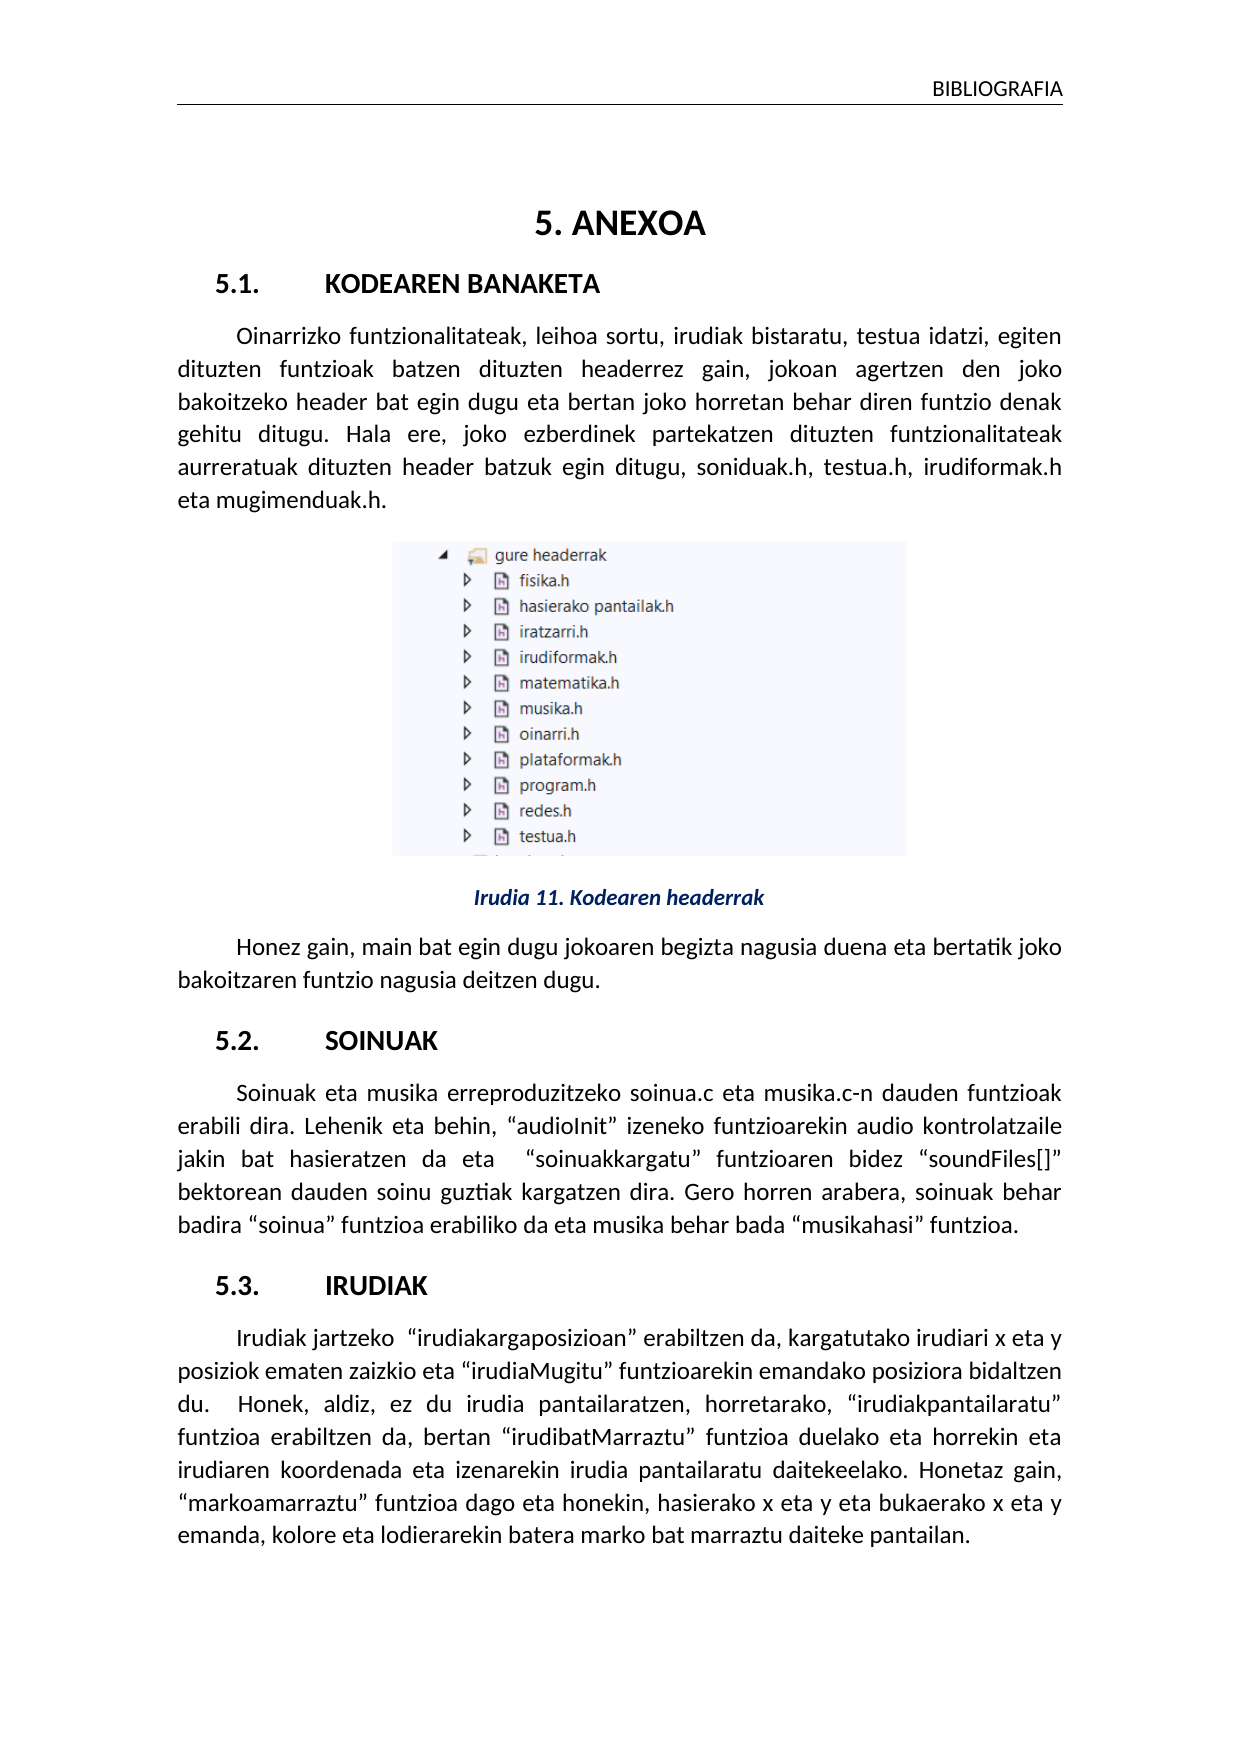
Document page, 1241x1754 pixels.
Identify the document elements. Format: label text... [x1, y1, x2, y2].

text IRUDIAK [215, 1267, 1063, 1303]
text SOINUAK [215, 1022, 1063, 1058]
picture [392, 542, 908, 856]
text ANEXOA [177, 198, 1063, 244]
text Irudiak jartzeko “irudiakargaposizioan” erabiltzen da, kargatutako irudiari x eta y posiziok ematen zaizkio eta “irudiaMugitu” funtzioarekin emandako posiziora bidaltzen du. Honek, aldiz, ez du irudia pantailaratzen, horretarako, “irudiakpantailaratu” funtzioa erabiltzen da, bertan “irudibatMarraztu” funtzioa duelako eta horrekin eta irudiaren koordenada eta izenarekin irudia pantailaratu daitekeelako. Honetaz gain, “markoamarraztu” funtzioa dago eta honekin, hasierako x eta y eta bukaerako x eta y emanda, kolore eta lodierarekin batera marko bat marraztu daiteke pantailan. [177, 1322, 1063, 1550]
text Honez gain, main bat egin dugu jokoaren begizta nagusia duena eta bertatik joko bakoitzaren funtzio nagusia deitzen dugu. [177, 932, 1063, 995]
text Irudia 11. Kodearen headerrak [177, 883, 1063, 911]
text Oinarrizko funtzionalitateak, leihoa sortu, irudiak bistaratu, testua idatzi, egiten dituzten funtzioak batzen dituzten headerrez gain, jokoan agertzen den joko bakoitzeko header bat egin dugu eta bertan joko horretan behar diren funtzio denak gehitu ditugu. Hala ere, joko ezberdinek partekatzen dituzten funtzionalitateak aurreratuak dituzten header batzuk egin ditugu, soniduak.h, testua.h, irudiformak.h eta mugimenduak.h. [177, 320, 1063, 515]
text KODEAREN BANAKETA [215, 265, 1063, 300]
text Soinuak eta musika erreproduzitzeko soinua.c eta musika.c-n dauden funtzioak erabili dira. Lehenik eta behin, “audioInit” izeneko funtzioarekin audio kontrolatzaile jakin bat hasieratzen da eta “soinuakkargatu” funtzioaren bidez “soundFiles[]” bektorean dauden soinu guztiak kargatzen dira. Gero horren arabera, soinuak behar badira “soinua” funtzioa erabiliko da eta musika behar bada “musikahasi” funtzioa. [177, 1077, 1063, 1240]
